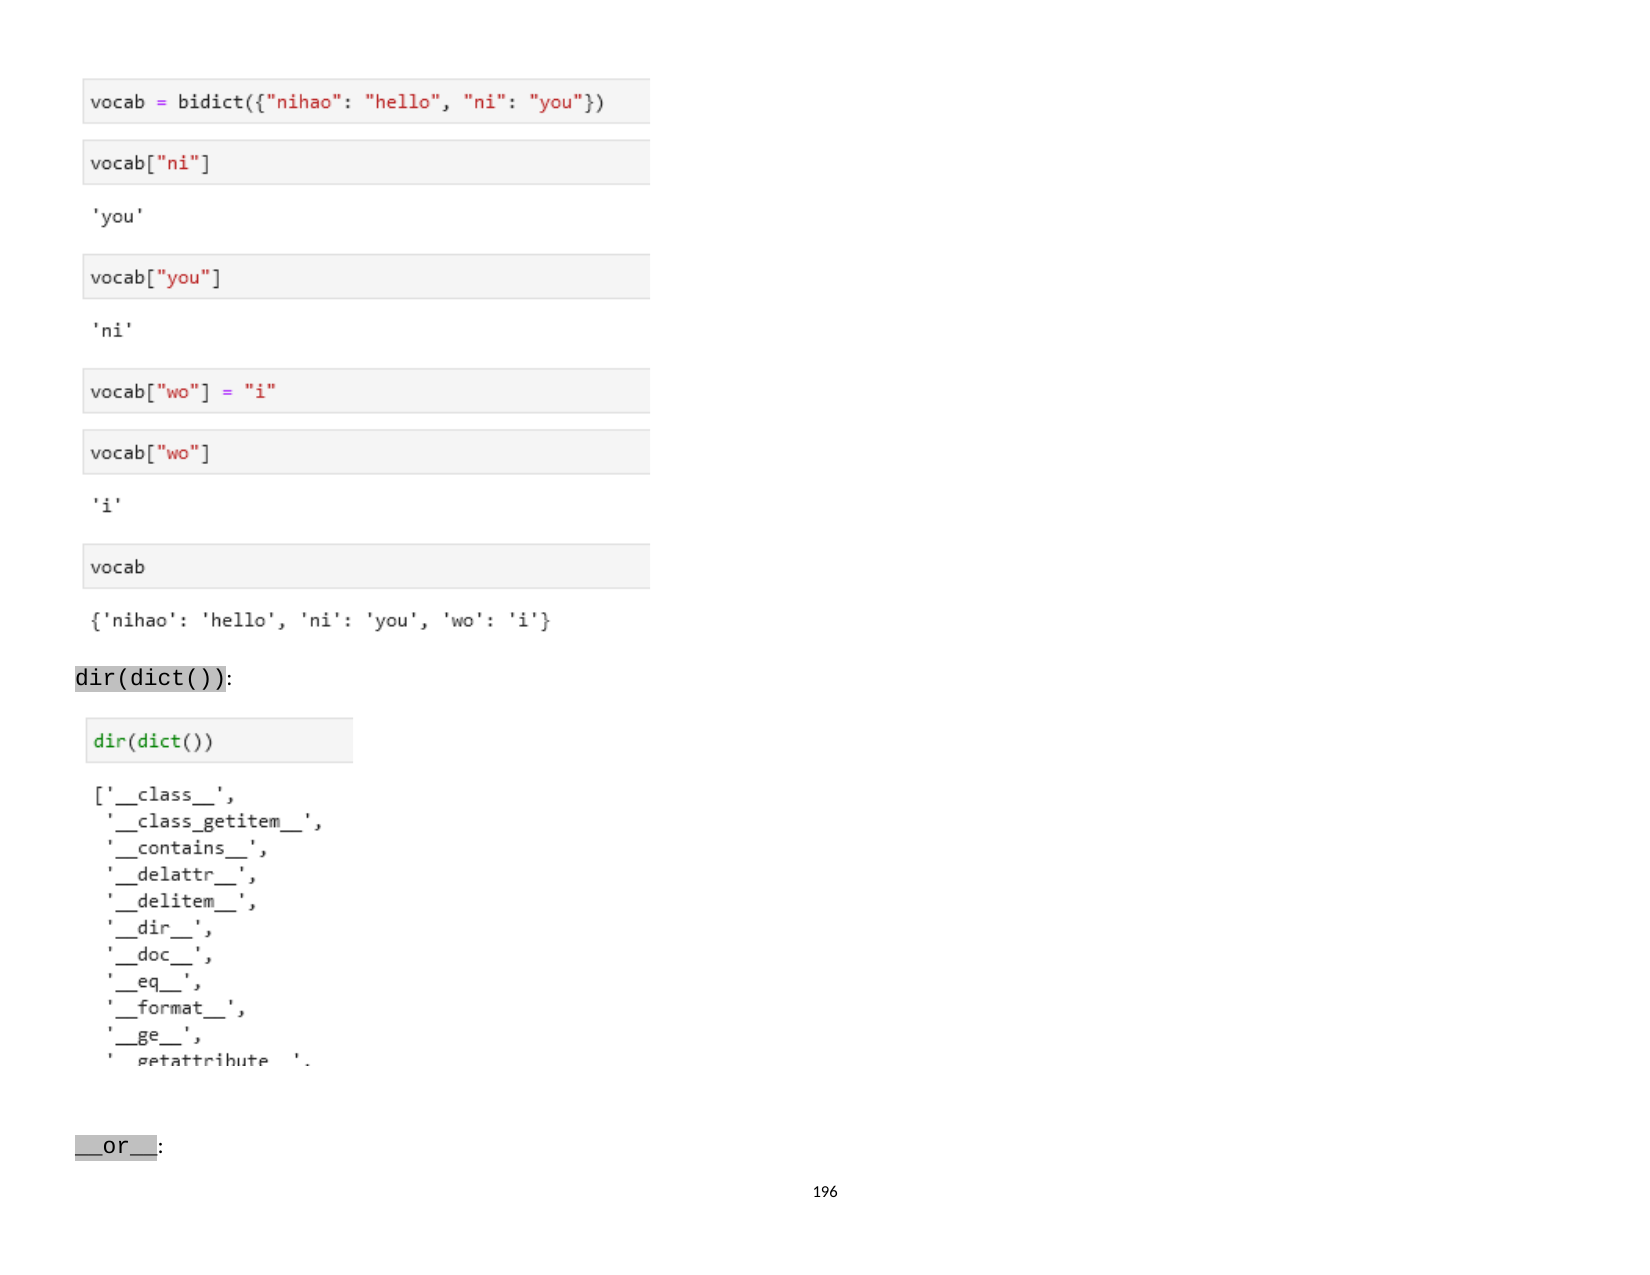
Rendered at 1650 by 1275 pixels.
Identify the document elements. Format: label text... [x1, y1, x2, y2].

picture [75, 75, 650, 644]
text __or__: [75, 1131, 1575, 1161]
picture [75, 710, 354, 1066]
text dir(dict()): [75, 663, 1575, 692]
